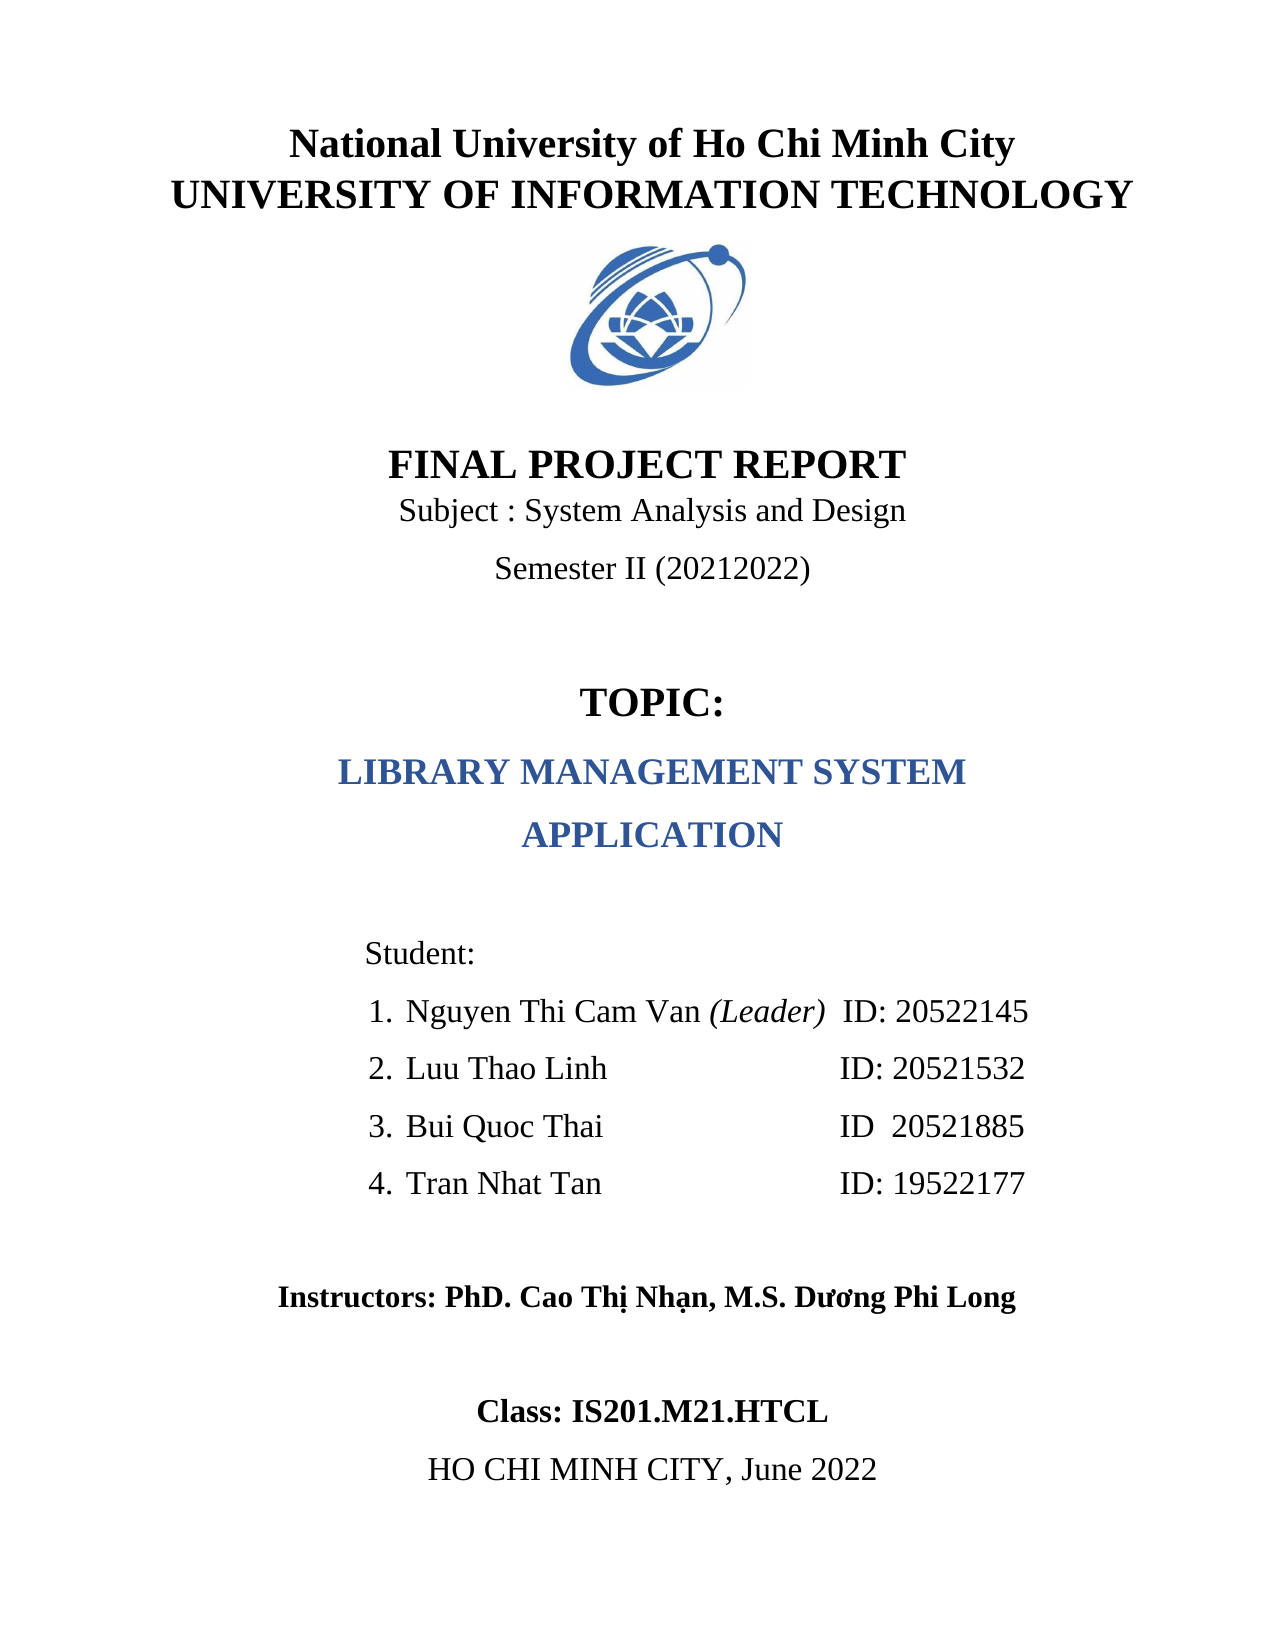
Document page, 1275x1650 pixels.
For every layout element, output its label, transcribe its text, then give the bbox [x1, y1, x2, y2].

text Class: IS201.M21.HTCL [148, 1391, 1157, 1429]
text FINAL PROJECT REPORT Subject : System Analysis and Design [148, 439, 1157, 529]
text Semester II (20212022) [148, 548, 1157, 587]
list Luu Thao Linh ID: 20521532 [368, 1049, 1157, 1087]
text LIBRARY MANAGEMENT SYSTEM [148, 750, 1157, 793]
list Tran Nhat Tan ID: 19522177 [368, 1164, 1157, 1202]
text HO CHI MINH CITY, June 2022 [148, 1449, 1157, 1487]
text Instructors: PhD. Cao Thị Nhạn, M.S. Dương Phi Long [148, 1279, 1157, 1314]
picture [560, 238, 750, 390]
text National University of Ho Chi Minh City UNIVERSITY OF INFORMATION TECHNOLOGY [148, 118, 1157, 218]
text Student: [223, 934, 1157, 972]
list Bui Quoc Thai ID 20521885 [368, 1106, 1157, 1144]
text APPLICATION [148, 813, 1157, 856]
text TOPIC: [148, 678, 1157, 726]
list Nguyen Thi Cam Van (Leader) ID: 20522145 [368, 991, 1157, 1029]
